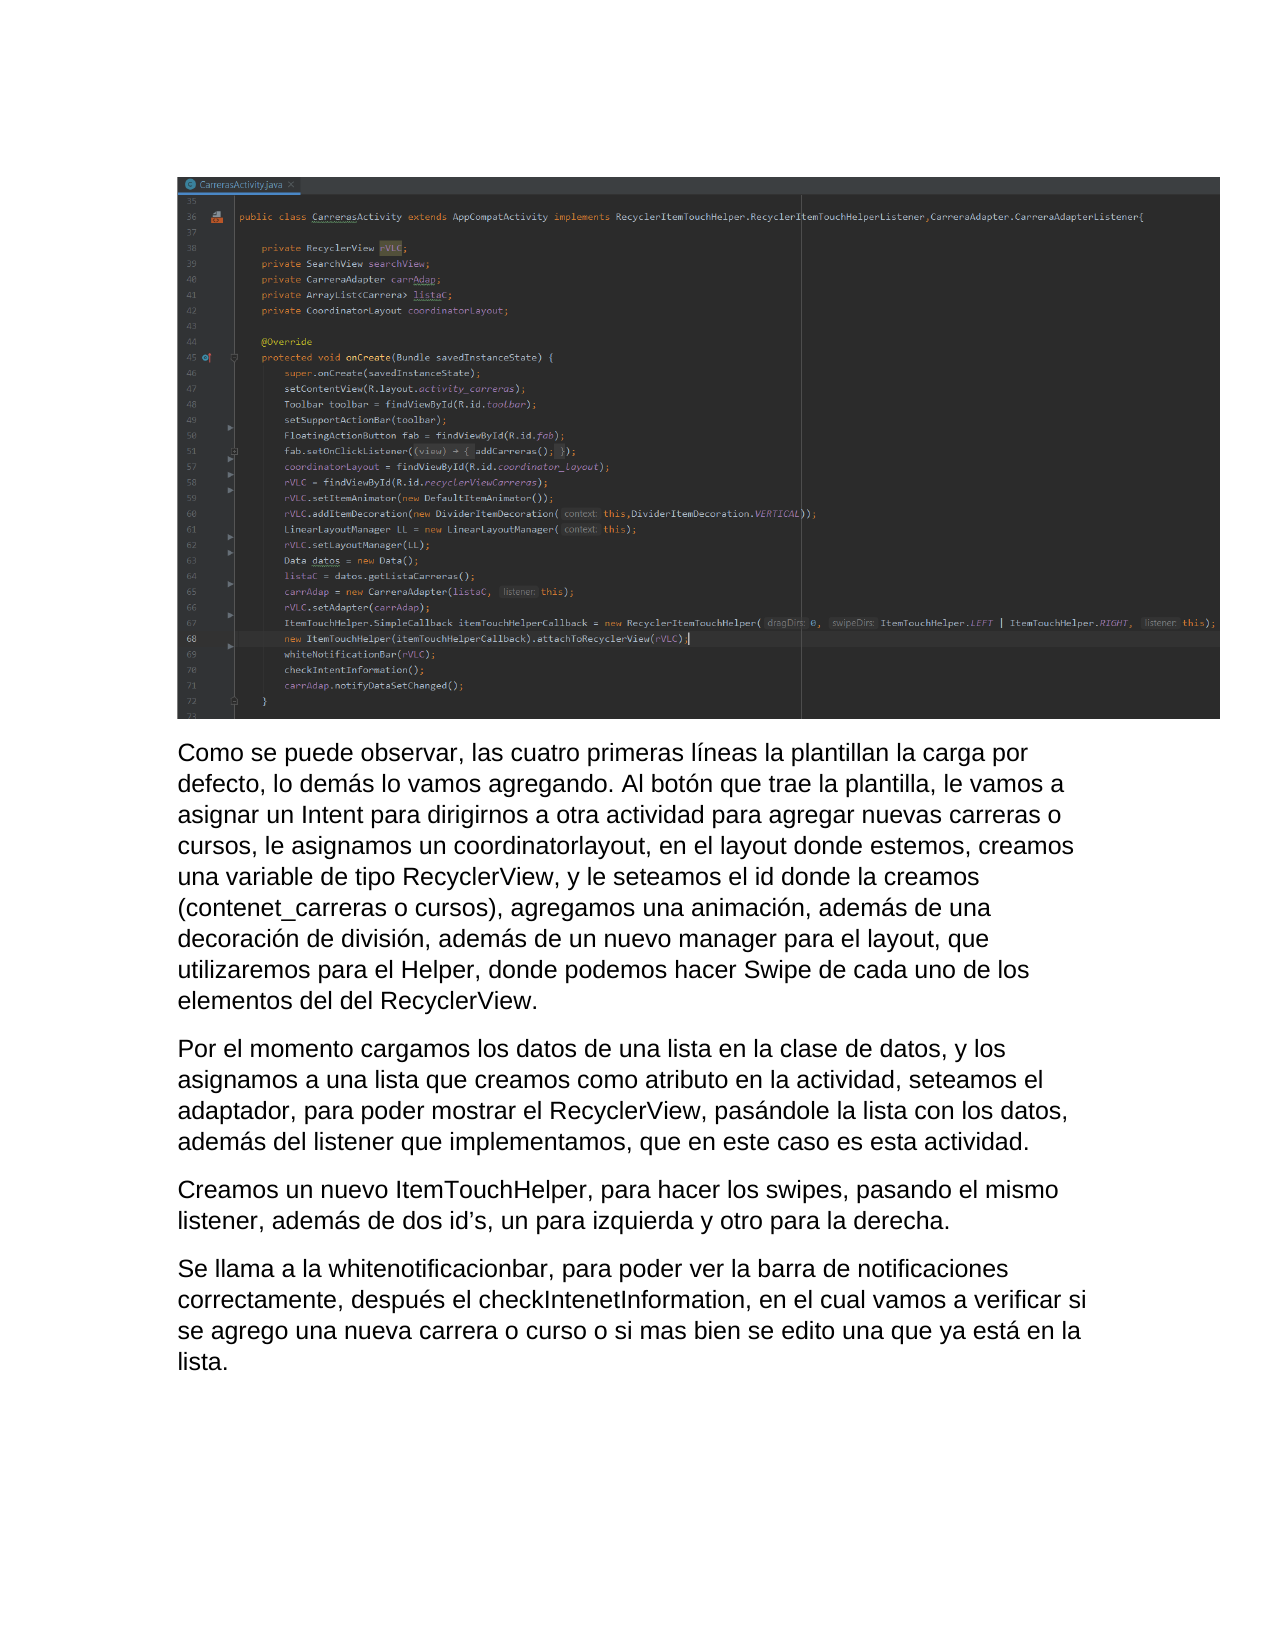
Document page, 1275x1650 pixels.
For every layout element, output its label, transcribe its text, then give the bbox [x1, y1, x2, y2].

text Por el momento cargamos los datos de una lista en la clase de datos, y los asignamos a una lista que creamos como atributo en la actividad, seteamos el adaptador, para poder mostrar el RecyclerView, pasándole la lista con los datos, además del listener que implementamos, que en este caso es esta actividad. [177, 1034, 1098, 1156]
text Se llama a la whitenotificacionbar, para poder ver la barra de notificaciones correctamente, después el checkIntenetInformation, en el cual vamos a verificar si se agrego una nueva carrera o curso o si mas bien se edito una que ya está en la lista. [177, 1253, 1098, 1375]
picture [177, 177, 1220, 719]
text Como se puede observar, las cuatro primeras líneas la plantillan la carga por defecto, lo demás lo vamos agregando. Al botón que trae la plantilla, le vamos a asignar un Intent para dirigirnos a otra actividad para agregar nuevas carreras o cursos, le asignamos un coordinatorlayout, en el layout donde estemos, creamos una variable de tipo RecyclerView, y le seteamos el id donde la creamos (contenet_carreras o cursos), agregamos una animación, además de una decoración de división, además de un nuevo manager para el layout, que utilizaremos para el Helper, donde podemos hacer Swipe de cada uno de los elementos del del RecyclerView. [177, 738, 1098, 1015]
text Creamos un nuevo ItemTouchHelper, para hacer los swipes, pasando el mismo listener, además de dos id’s, un para izquierda y otro para la derecha. [177, 1175, 1098, 1234]
